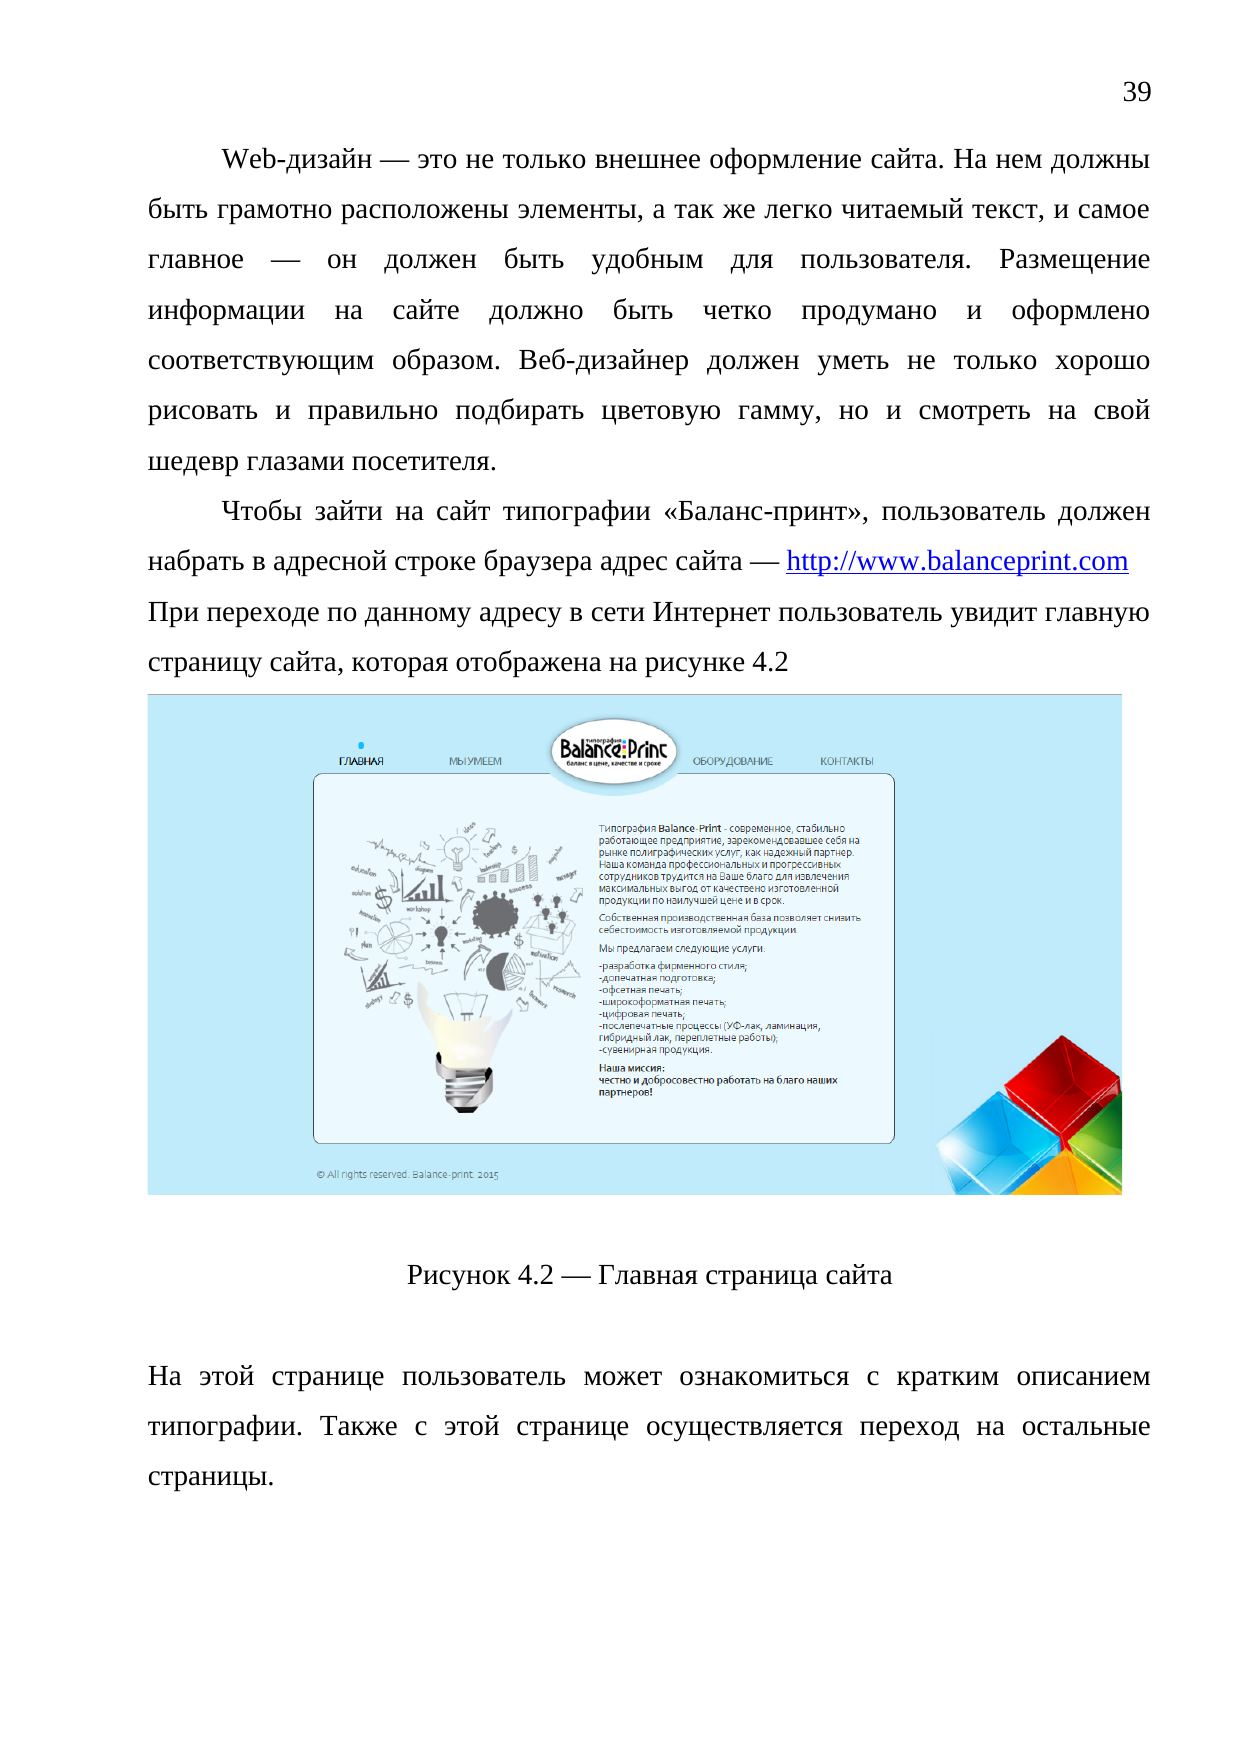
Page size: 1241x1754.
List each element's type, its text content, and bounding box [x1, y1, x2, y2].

text Рисунок 4.2 — Главная страница сайта [148, 1257, 1152, 1291]
text Чтобы зайти на сайт типографии «Баланс-принт», пользователь должен набрать в адресной строке браузера адрес сайта — http://www.balanceprint.com [148, 493, 1152, 577]
text Web-дизайн — это не только внешнее оформление сайта. На нем должны быть грамотно расположены элементы, а так же легко читаемый текст, и самое главное — он должен быть удобным для пользователя. Размещение информации на сайте должно быть четко продумано и оформлено соответствующим образом. Веб-дизайнер должен уметь не только хорошо рисовать и правильно подбирать цветовую гамму, но и смотреть на свой шедевр глазами посетителя. [148, 141, 1152, 476]
text На этой странице пользователь может ознакомиться с кратким описанием типографии. Также с этой странице осуществляется переход на остальные страницы. [148, 1358, 1152, 1492]
picture [147, 694, 1123, 1195]
text При переходе по данному адресу в сети Интернет пользователь увидит главную страницу сайта, которая отображена на рисунке 4.2 [148, 594, 1152, 678]
